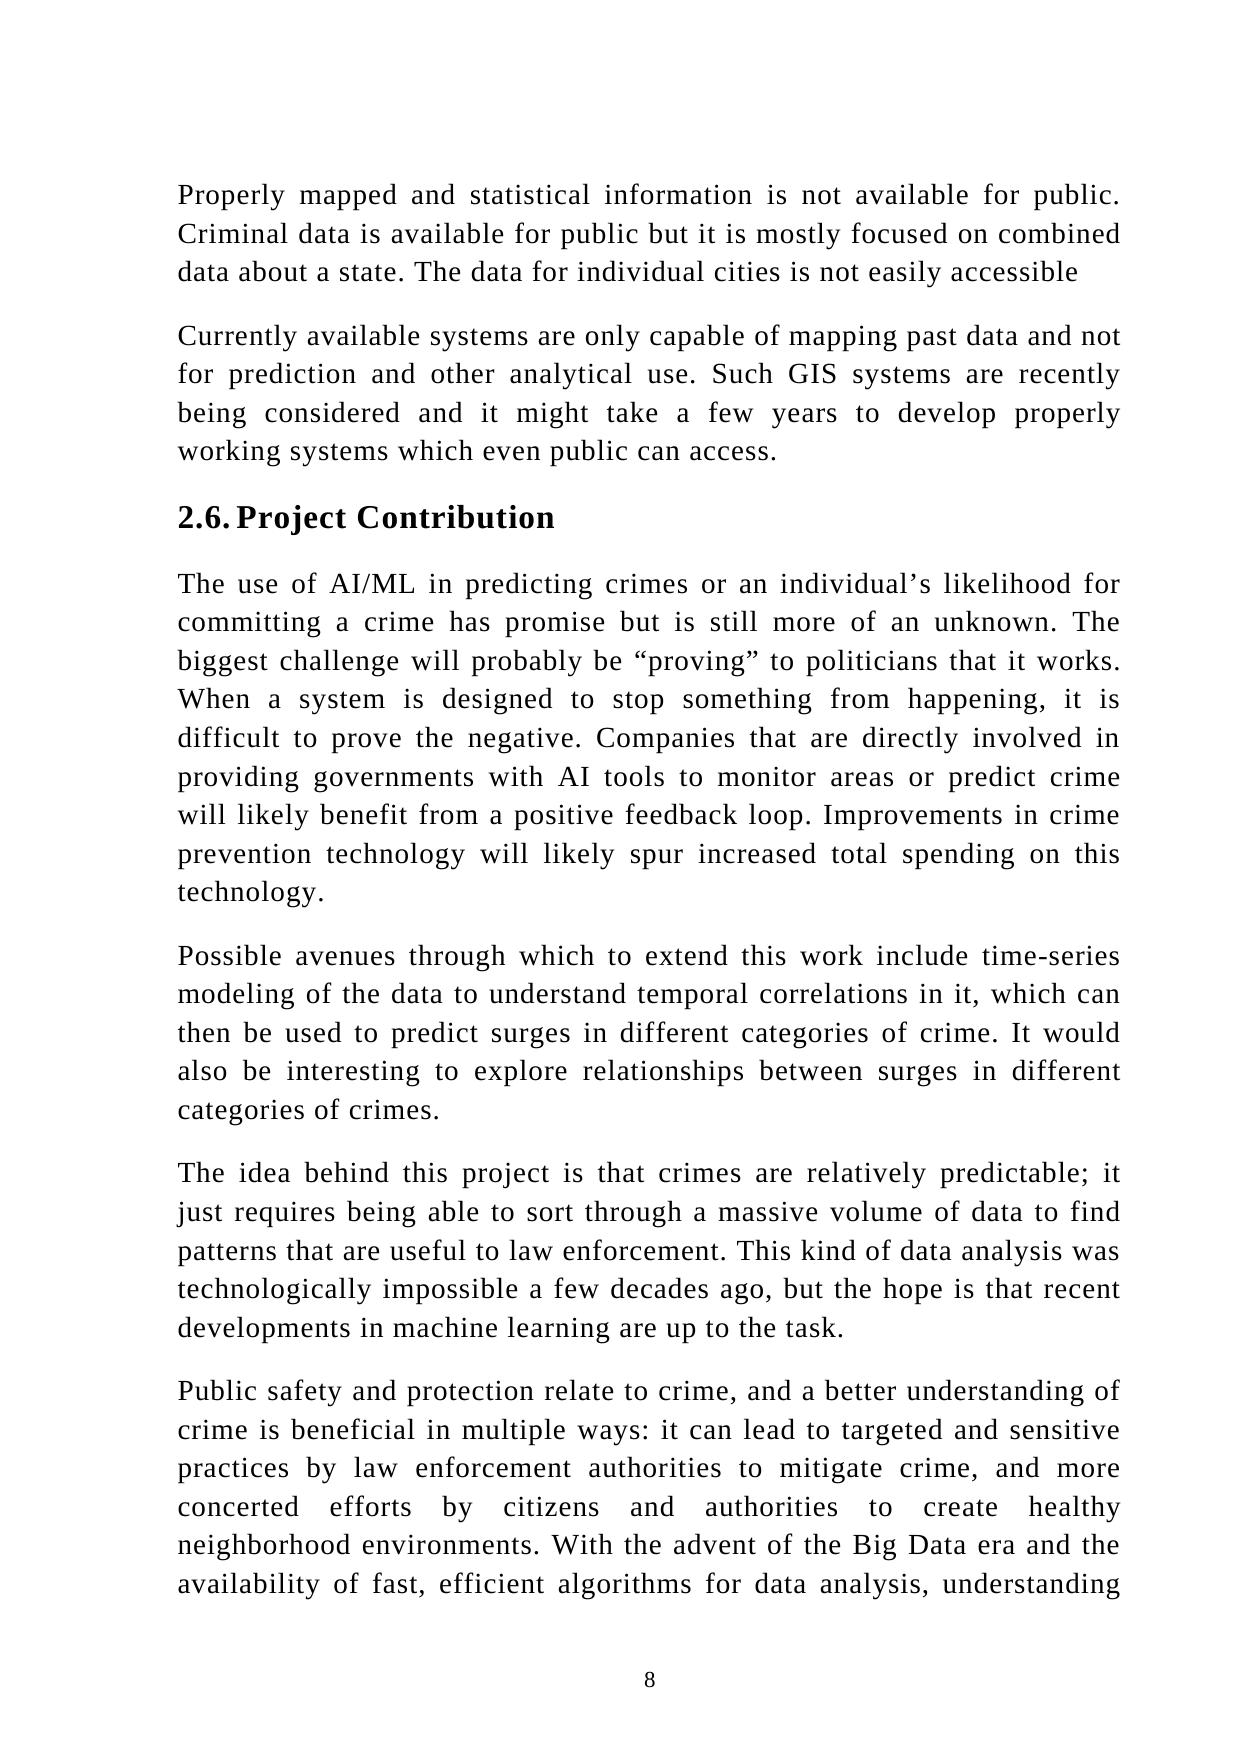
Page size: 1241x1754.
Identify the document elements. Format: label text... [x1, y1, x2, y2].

text Currently available systems are only capable of mapping past data and not for prediction and other analytical use. Such GIS systems are recently being considered and it might take a few years to develop properly working systems which even public can access. [177, 318, 1122, 467]
text Properly mapped and statistical information is not available for public. Criminal data is available for public but it is mostly focused on combined data about a state. The data for individual cities is not easily accessible [177, 177, 1122, 288]
list Project Contribution [177, 497, 1122, 535]
text The idea behind this project is that crimes are relatively predictable; it just requires being able to sort through a massive volume of data to find patterns that are useful to law enforcement. This kind of data analysis was technologically impossible a few decades ago, but the hope is that recent developments in machine learning are up to the task. [177, 1156, 1122, 1343]
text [177, 1373, 1122, 1599]
text Possible avenues through which to extend this work include time-series modeling of the data to understand temporal correlations in it, which can then be used to predict surges in different categories of crime. It would also be interesting to explore relationships between surges in different categories of crimes. [177, 938, 1122, 1126]
text The use of AI/ML in predicting crimes or an individual’s likelihood for committing a crime has promise but is still more of an unknown. The biggest challenge will probably be “proving” to politicians that it works. When a system is designed to stop something from happening, it is difficult to prove the negative. Companies that are directly involved in providing governments with AI tools to monitor areas or predict crime will likely benefit from a positive feedback loop. Improvements in crime prevention technology will likely spur increased total spending on this technology. [177, 566, 1122, 908]
